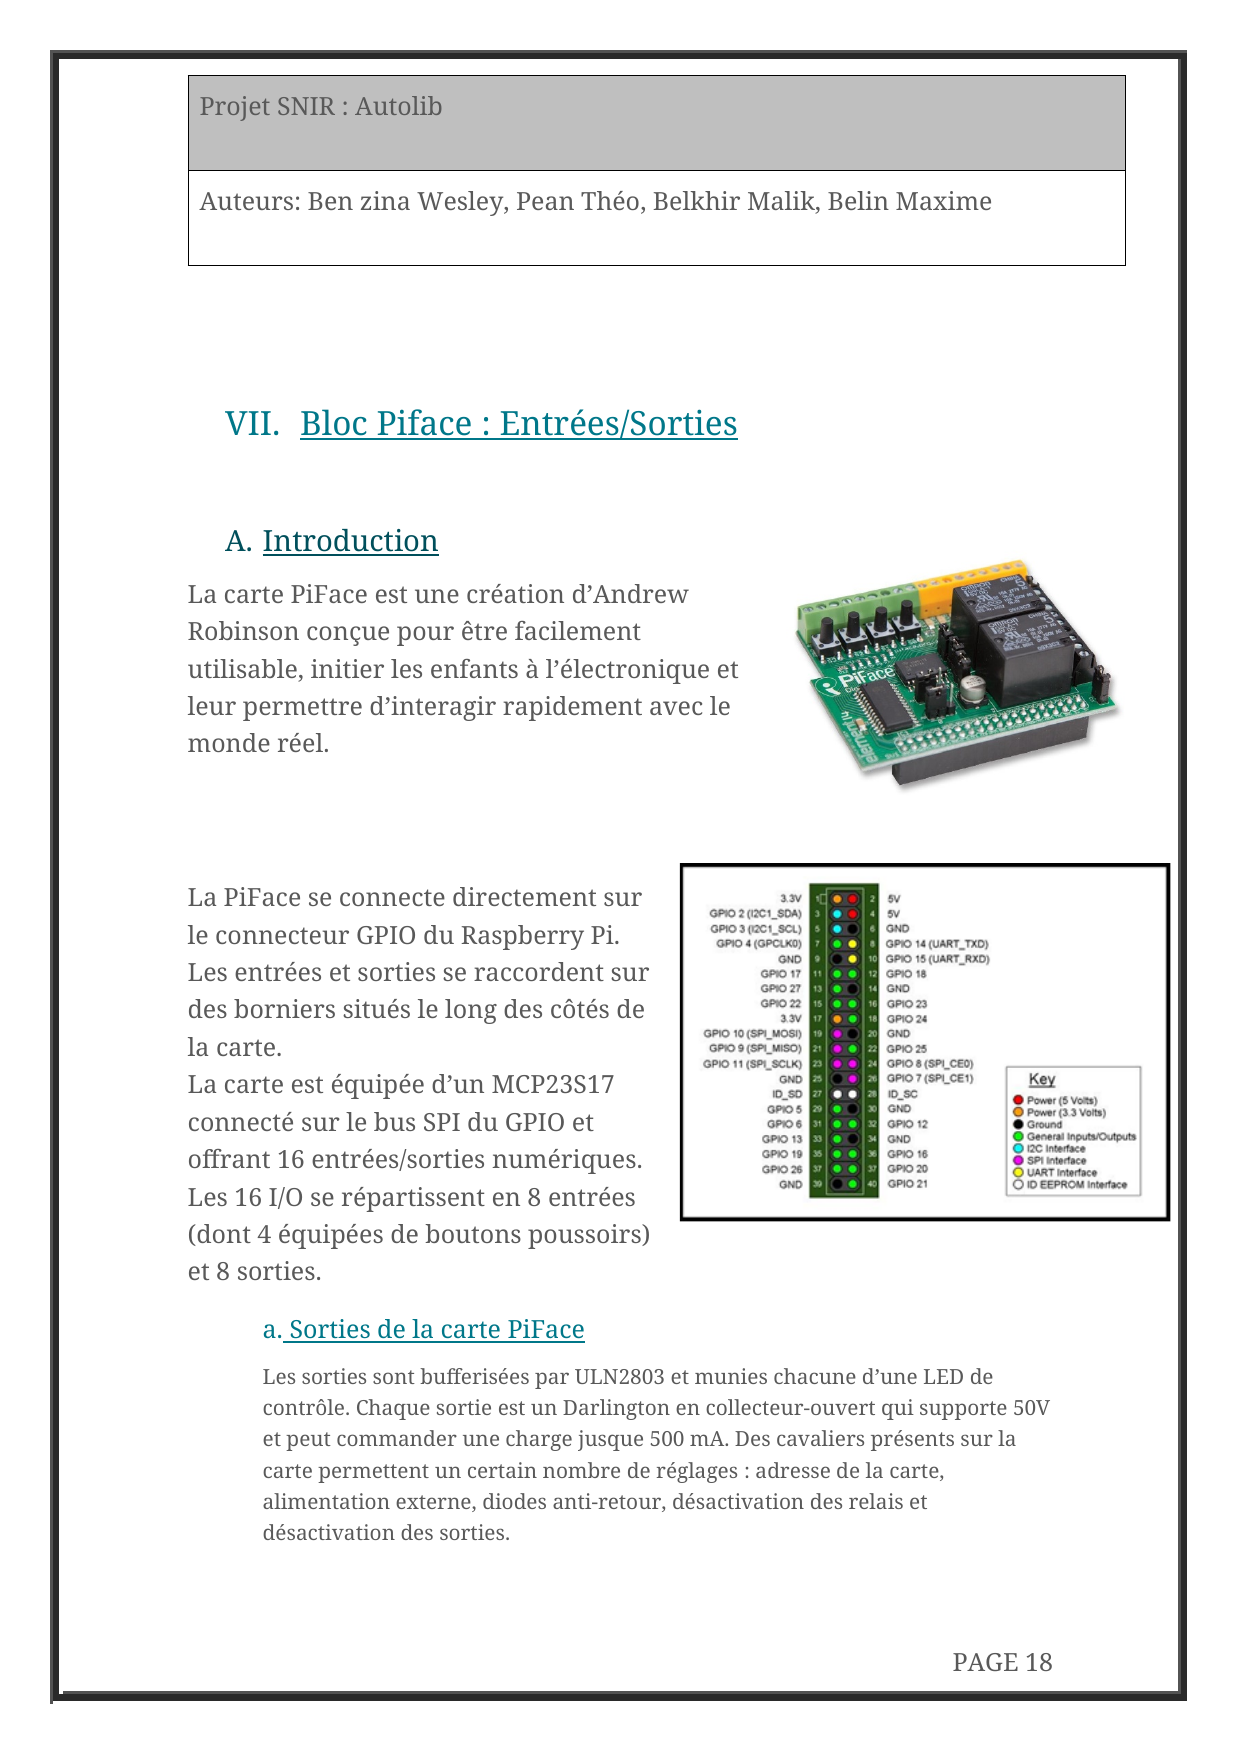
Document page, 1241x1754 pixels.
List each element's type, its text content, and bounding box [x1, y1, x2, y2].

text La carte PiFace est une création d’Andrew Robinson conçue pour être facilement utilisable, initier les enfants à l’électronique et leur permettre d’interagir rapidement avec le monde réel. [187, 577, 775, 760]
subtitle Bloc Piface : Entrées/Sorties [225, 400, 1053, 445]
picture [679, 863, 1172, 1223]
subtitle Introduction [225, 520, 1053, 560]
picture [775, 540, 1136, 805]
subtitle a. Sorties de la carte PiFace [187, 1312, 1053, 1346]
text La PiFace se connecte directement sur le connecteur GPIO du Raspberry Pi. Les entrées et sorties se raccordent sur des borniers situés le long des côtés de la carte. La carte est équipée d’un MCP23S17 connecté sur le bus SPI du GPIO et offrant 16 entrées/sorties numériques. Les 16 I/O se répartissent en 8 entrées (dont 4 équipées de boutons poussoirs) et 8 sorties. [187, 843, 1053, 1288]
text Les sorties sont bufferisées par ULN2803 et munies chacune d’une LED de contrôle. Chaque sortie est un Darlington en collecteur-ouvert qui supporte 50V et peut commander une charge jusque 500 mA. Des cavaliers présents sur la carte permettent un certain nombre de réglages : adresse de la carte, alimentation externe, diodes anti-retour, désactivation des relais et désactivation des sorties. [262, 1362, 1053, 1547]
